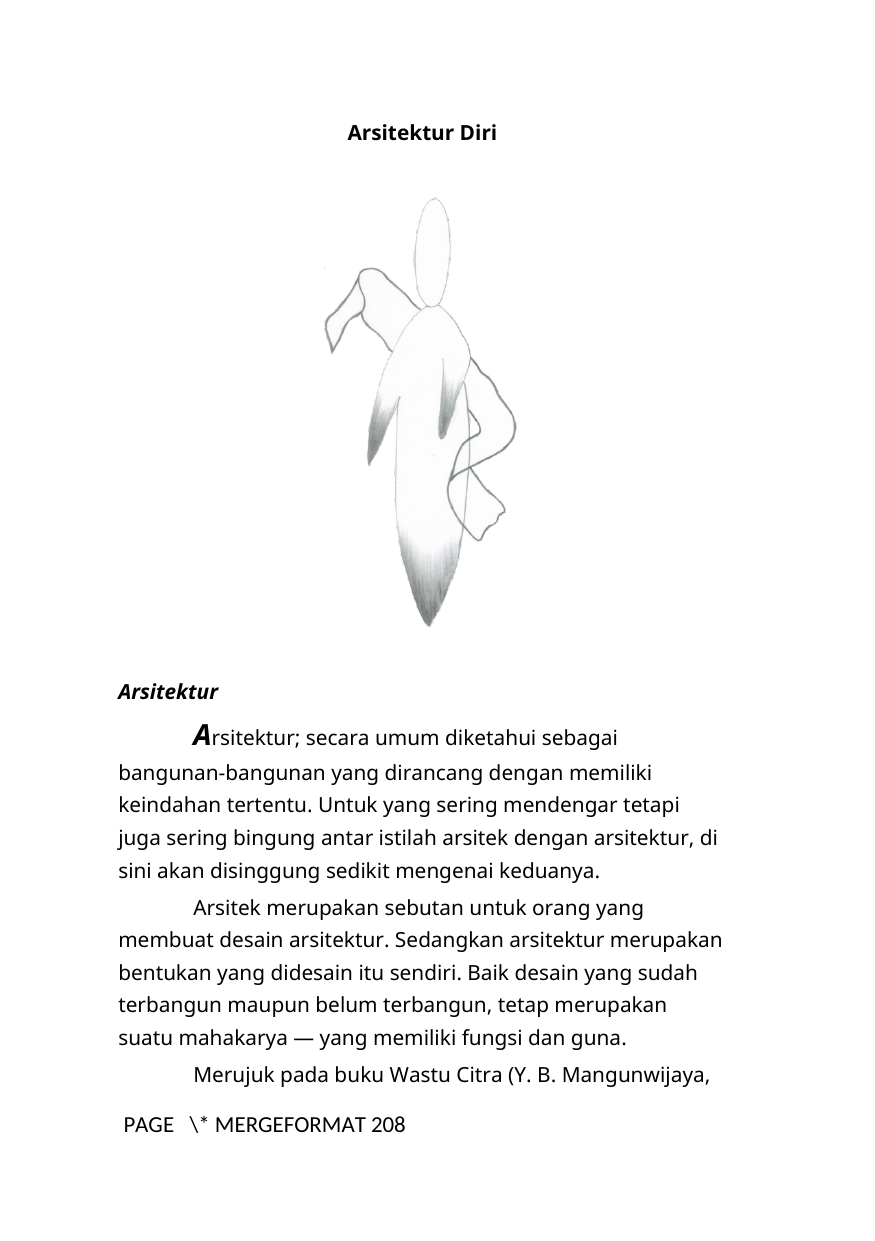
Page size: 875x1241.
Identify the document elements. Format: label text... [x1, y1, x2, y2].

picture [315, 191, 529, 633]
text Arsitek merupakan sebutan untuk orang yang membuat desain arsitektur. Sedangkan arsitektur merupakan bentukan yang didesain itu sendiri. Baik desain yang sudah terbangun maupun belum terbangun, tetap merupakan suatu mahakarya — yang memiliki fungsi dan guna. [118, 893, 726, 1051]
text Arsitektur Diri [118, 118, 726, 147]
text Arsitektur; secara umum diketahui sebagai bangunan-bangunan yang dirancang dengan memiliki keindahan tertentu. Untuk yang sering mendengar tetapi juga sering bingung antar istilah arsitek dengan arsitektur, di sini akan disinggung sedikit mengenai keduanya. [118, 714, 726, 884]
text Arsitektur [118, 677, 726, 706]
